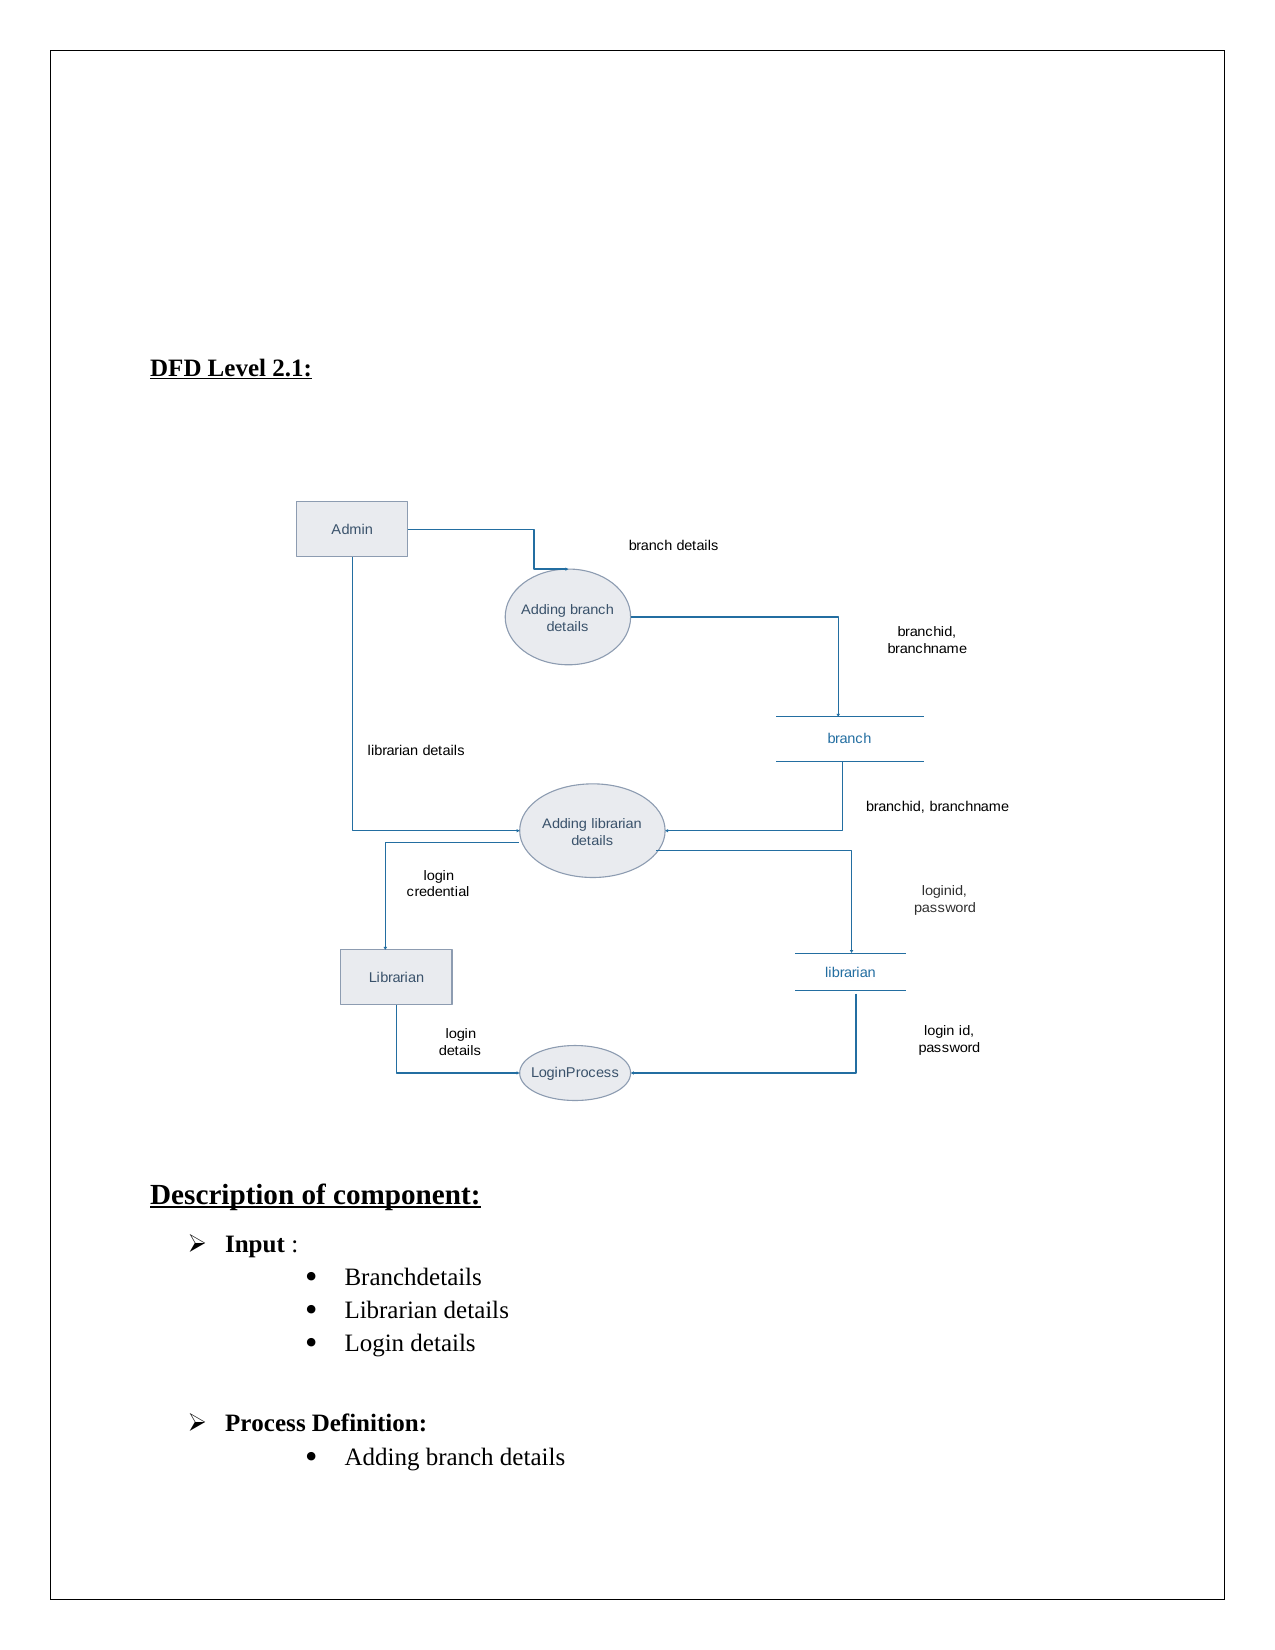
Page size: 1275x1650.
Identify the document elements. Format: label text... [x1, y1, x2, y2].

list Input : [187, 1229, 1125, 1258]
text DFD Level 2.1: [150, 353, 1125, 382]
text Description of component: [150, 1177, 1125, 1211]
list Adding branch details [307, 1442, 1125, 1470]
list Process Definition: [187, 1408, 1125, 1437]
list Login details [307, 1328, 1125, 1357]
list Branchdetails [307, 1262, 1125, 1291]
list Librarian details [307, 1295, 1125, 1324]
